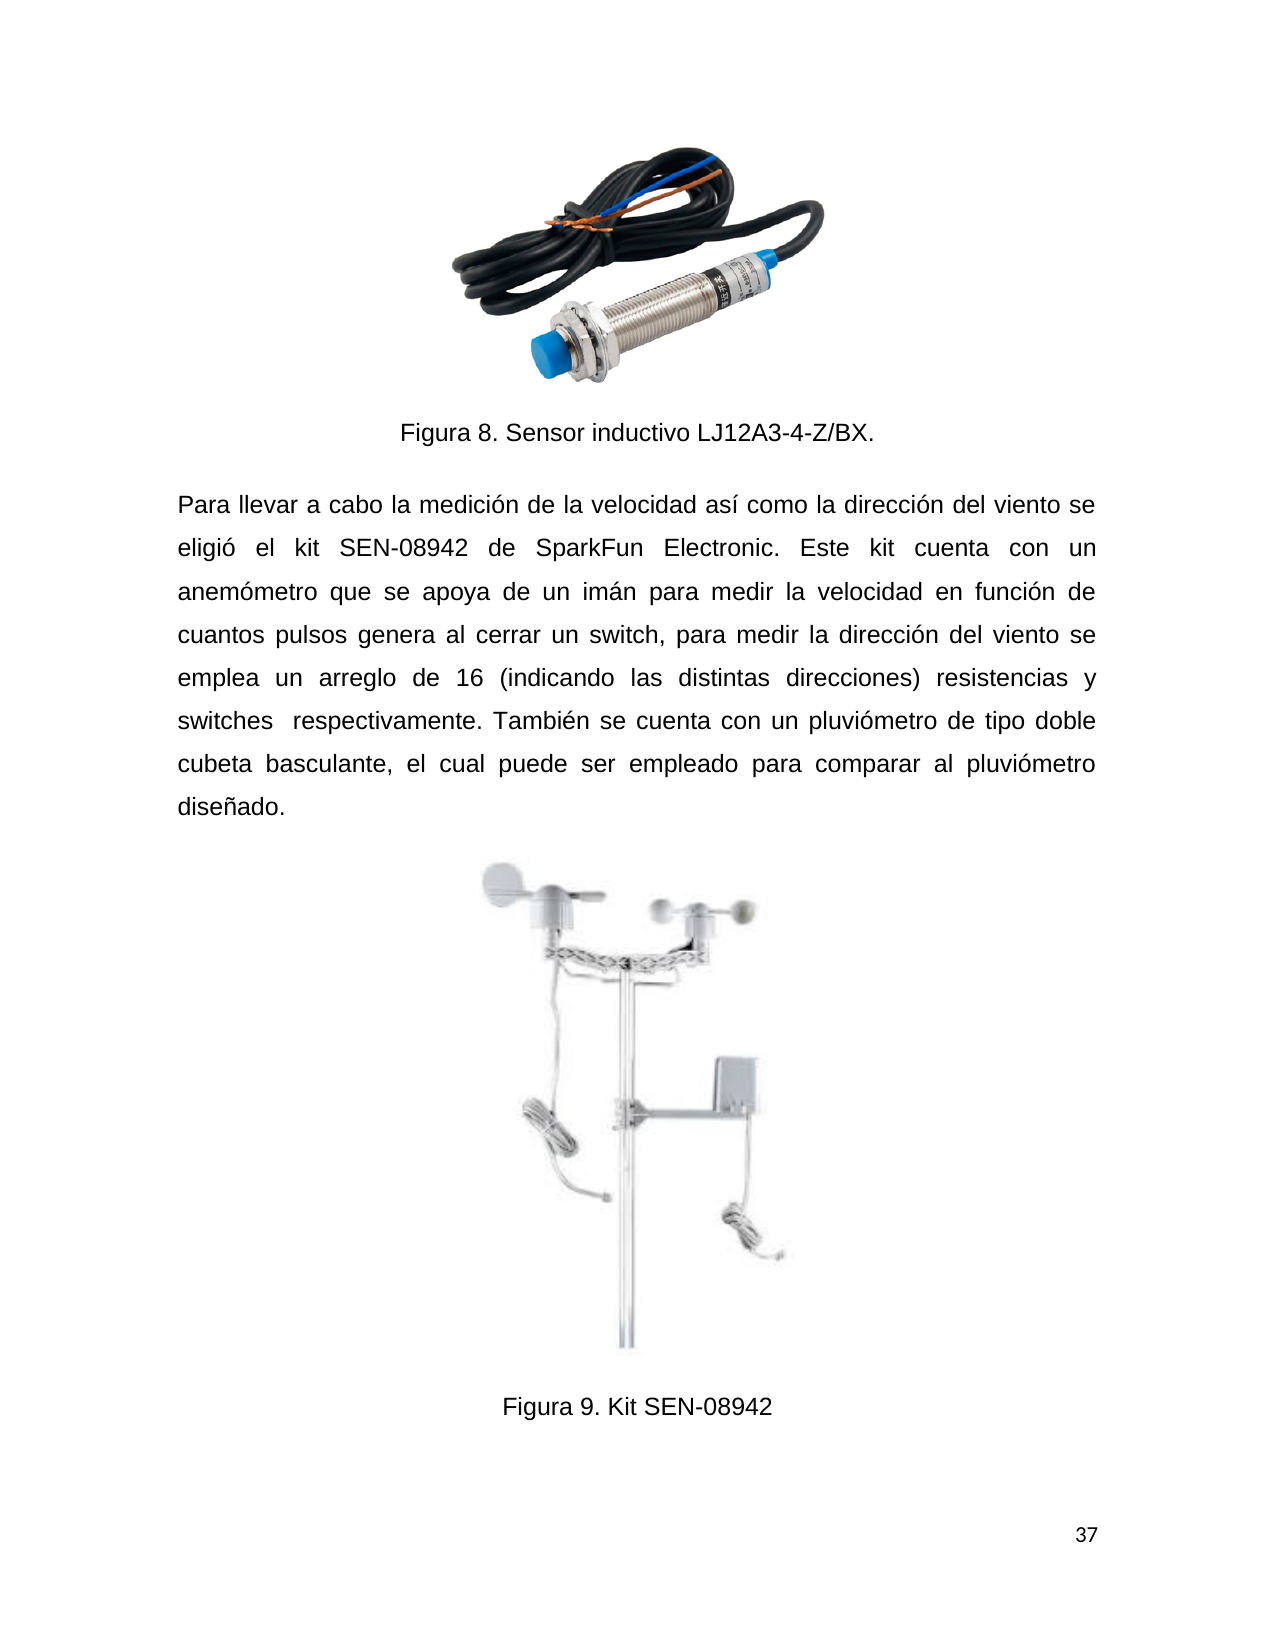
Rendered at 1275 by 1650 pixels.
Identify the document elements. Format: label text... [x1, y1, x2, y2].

text Para llevar a cabo la medición de la velocidad así como la dirección del viento se eligió el kit SEN-08942 de SparkFun Electronic. Este kit cuenta con un anemómetro que se apoya de un imán para medir la velocidad en función de cuantos pulsos genera al cerrar un switch, para medir la dirección del viento se emplea un arreglo de 16 (indicando las distintas direcciones) resistencias y switches respectivamente. También se cuenta con un pluviómetro de tipo doble cubeta basculante, el cual puede ser empleado para comparar al pluviómetro diseñado. [177, 490, 1098, 821]
picture [478, 856, 797, 1357]
text Figura 8. Sensor inductivo LJ12A3-4-Z/BX. [177, 418, 1098, 469]
text Figura 9. Kit SEN-08942 [177, 1392, 1098, 1420]
picture [449, 147, 826, 383]
